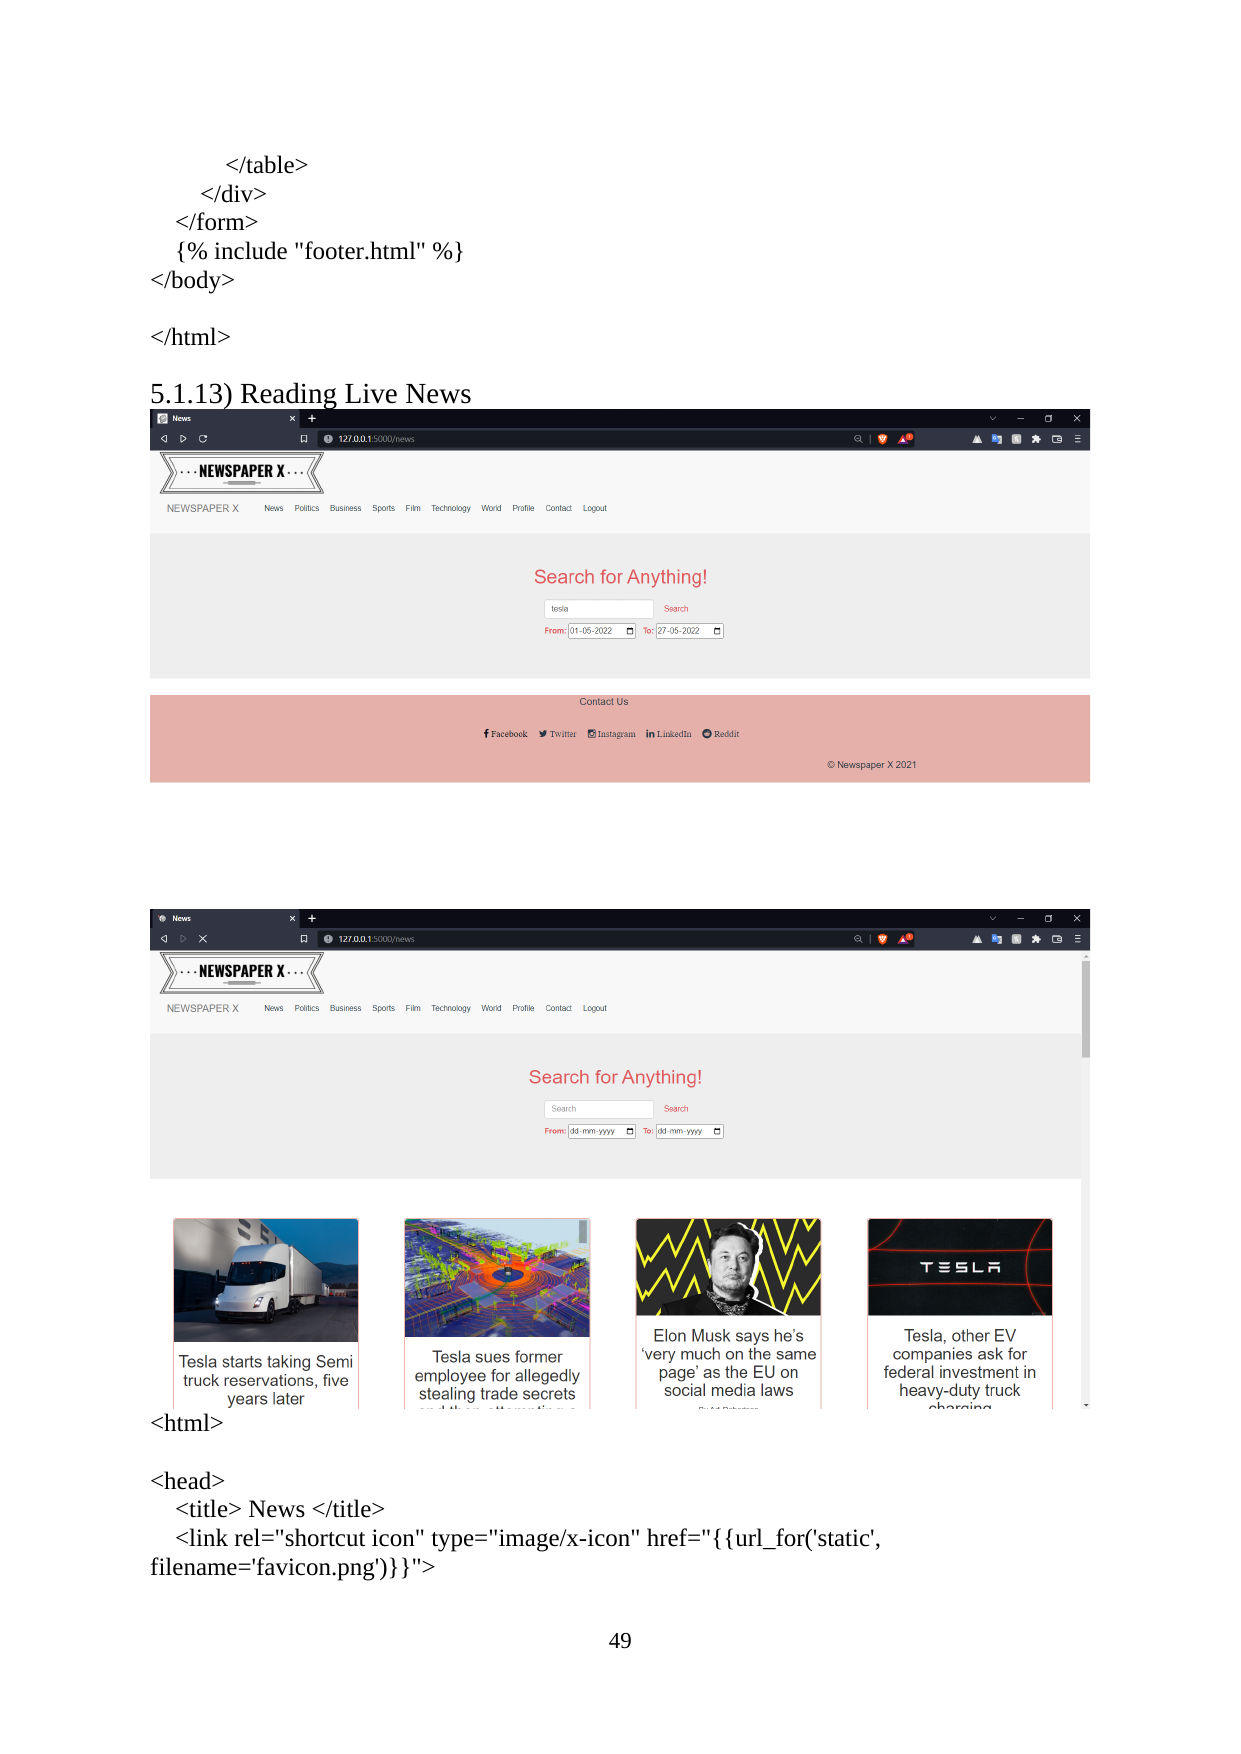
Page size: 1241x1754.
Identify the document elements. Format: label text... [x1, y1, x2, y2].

subtitle 5.1.13) Reading Live News [150, 376, 1090, 409]
text <html> [150, 1409, 1090, 1437]
text <link rel="shortcut icon" type="image/x-icon" href="{{url_for('static', filename='favicon.png')}}"> [150, 1523, 1090, 1581]
text </body> [150, 265, 1090, 294]
picture [150, 409, 1091, 1409]
text {% include "footer.html" %} [150, 236, 1090, 265]
text </form> [150, 207, 1090, 236]
text </div> [150, 179, 1090, 207]
text <title> News </title> [150, 1494, 1090, 1523]
text </table> [150, 150, 1090, 179]
text </html> [150, 322, 1090, 351]
text <head> [150, 1466, 1090, 1494]
